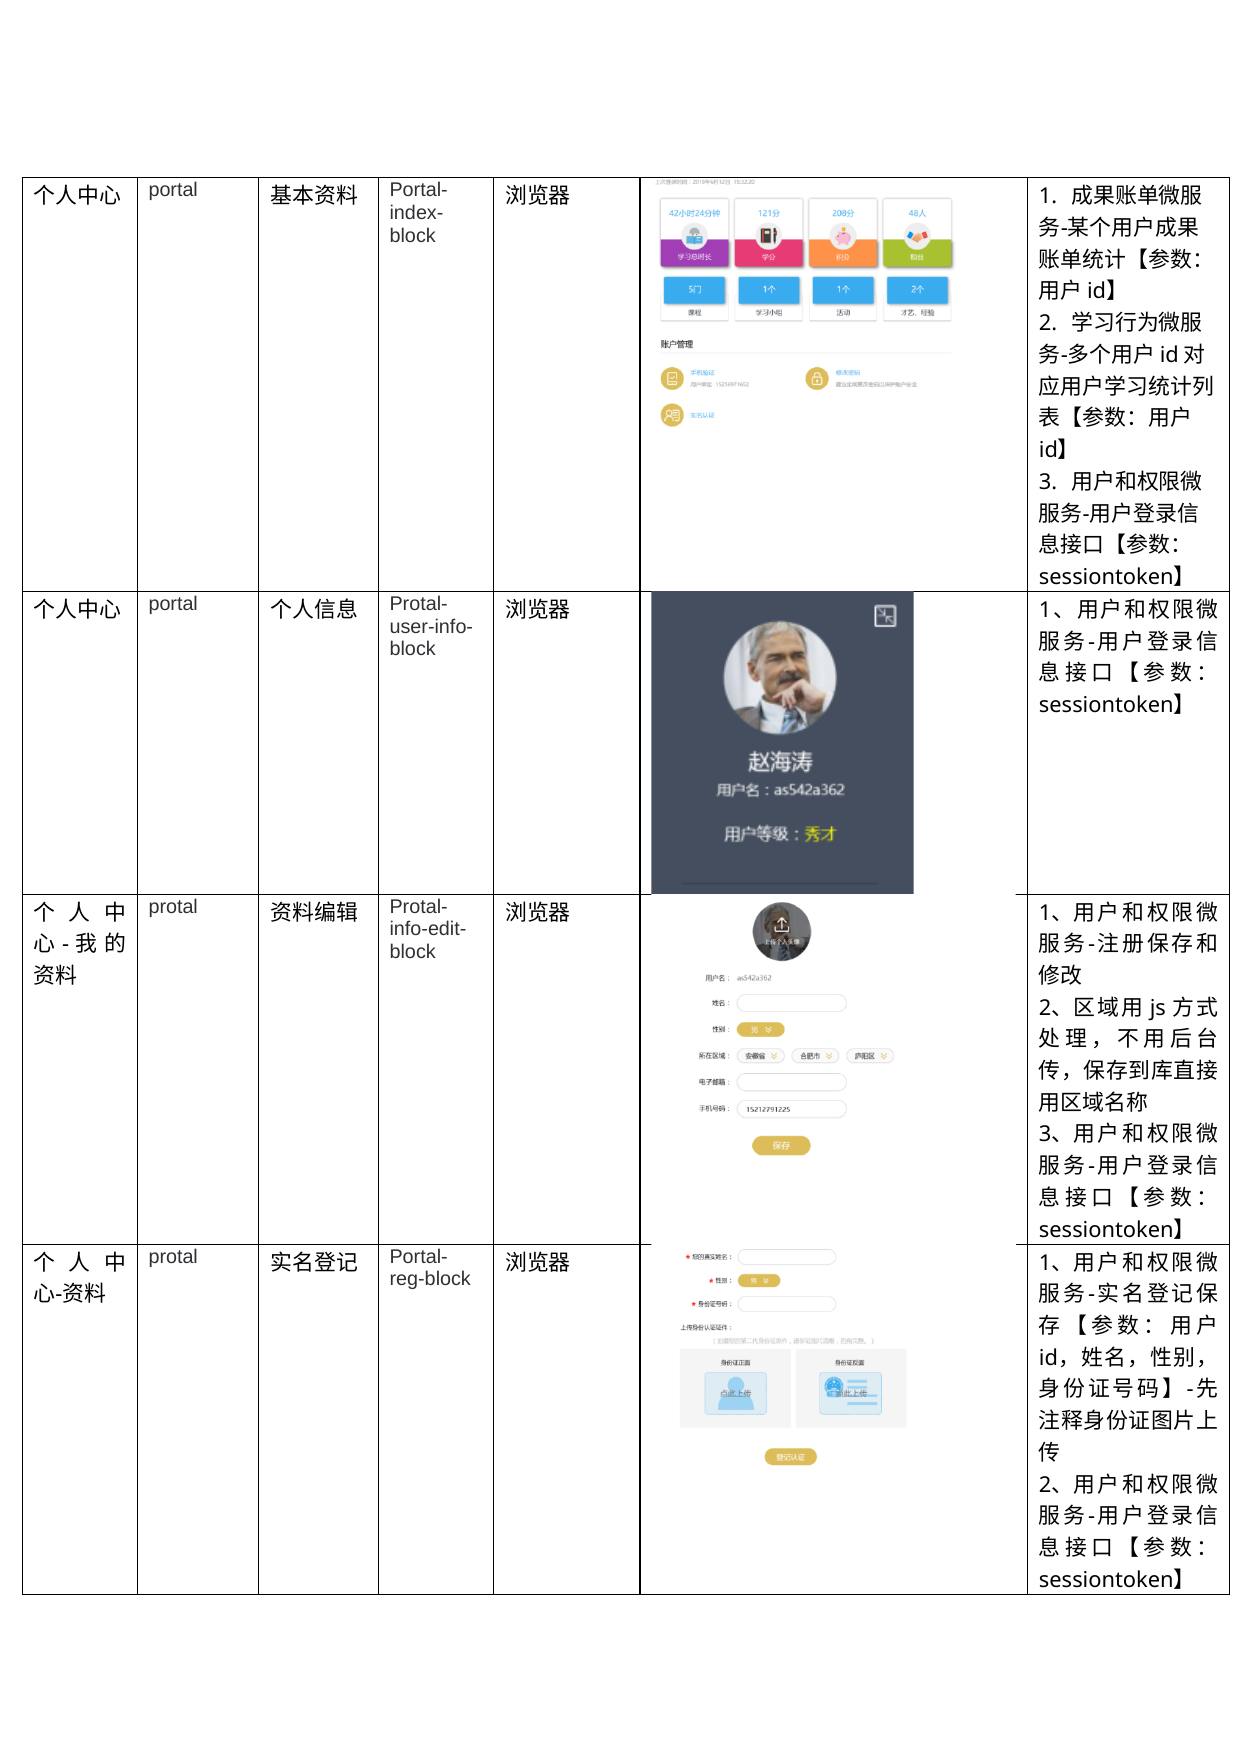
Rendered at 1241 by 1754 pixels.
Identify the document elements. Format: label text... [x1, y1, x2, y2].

table_cell 浏览器 [494, 895, 639, 1243]
table_cell [641, 895, 1027, 1243]
table_header 基本资料 [259, 178, 378, 591]
table_cell [641, 592, 651, 893]
table_cell 浏览器 [494, 1245, 639, 1593]
table_cell 浏览器 [494, 592, 639, 893]
table_cell Portal-reg-block [379, 1245, 493, 1593]
table_cell Protal-user-info-block [379, 592, 493, 893]
table_cell [914, 592, 1027, 893]
table_header [641, 178, 1027, 591]
table_header 个人中心 [23, 178, 137, 591]
table_cell 实名登记 [259, 1245, 378, 1593]
table_cell 用户和权限微服务-注册保存和修改 区域用js方式处理，不用后台传，保存到库直接用区域名称 用户和权限微服务-用户登录信息接口【参数：sessiontoken】 [1028, 895, 1229, 1243]
picture [651, 1244, 1017, 1466]
picture [651, 591, 1016, 1166]
table_header portal [138, 178, 258, 591]
table_header Portal-index-block [379, 178, 493, 591]
table_cell [641, 1245, 1027, 1593]
table_cell 个人中心-资料 [23, 1245, 137, 1593]
picture [651, 178, 1016, 435]
table_cell 1、用户和权限微服务-用户登录信息接口【参数：sessiontoken】 [1028, 592, 1229, 893]
table_cell protal [138, 895, 258, 1243]
table_cell 个人中心-我的资料 [23, 895, 137, 1243]
table_cell 用户和权限微服务-实名登记保存【参数：用户id，姓名，性别，身份证号码】-先注释身份证图片上传 用户和权限微服务-用户登录信息接口【参数：sessiontoken】 [1028, 1245, 1229, 1593]
table_cell portal [138, 592, 258, 893]
table_header 成果账单微服务-某个用户成果账单统计【参数：用户id】 学习行为微服务-多个用户id对应用户学习统计列表【参数：用户id】 用户和权限微服务-用户登录信息接口【参数：sessiontoken】 [1028, 178, 1229, 591]
table_cell 资料编辑 [259, 895, 378, 1243]
table_cell protal [138, 1245, 258, 1593]
table_cell 个人中心 [23, 592, 137, 893]
table_header 浏览器 [494, 178, 639, 591]
table_cell Protal-info-edit-block [379, 895, 493, 1243]
table_cell 个人信息 [259, 592, 378, 893]
